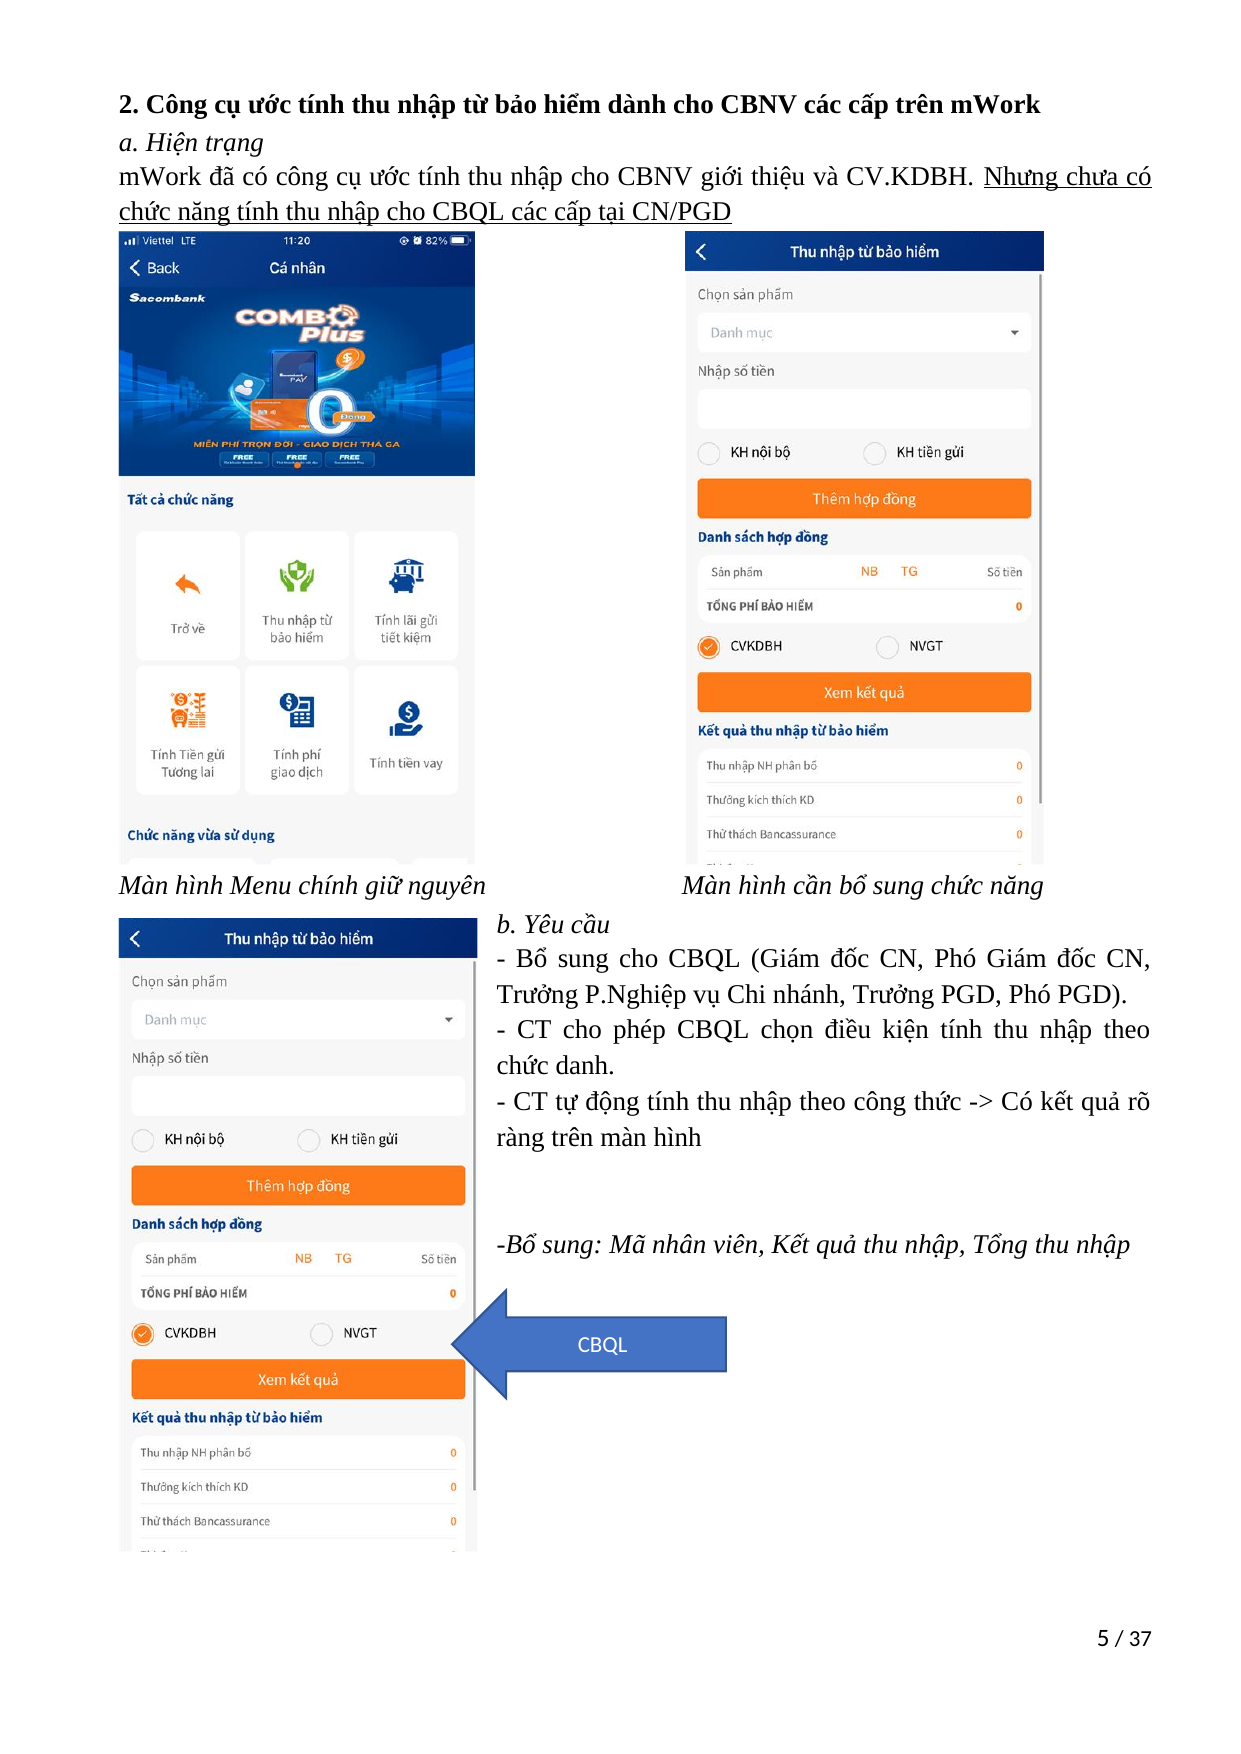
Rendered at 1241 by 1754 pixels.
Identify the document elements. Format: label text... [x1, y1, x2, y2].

text Màn hình Menu chính giữ nguyên Màn hình cần bổ sung chức năng [118, 869, 1152, 900]
text - CT tự động tính thu nhập theo công thức -> Có kết quả rõ ràng trên màn hình [478, 1085, 1152, 1152]
subtitle 2. Công cụ ước tính thu nhập từ bảo hiểm dành cho CBNV các cấp trên mWork [118, 88, 1152, 120]
text - CT cho phép CBQL chọn điều kiện tính thu nhập theo chức danh. [478, 1014, 1152, 1081]
picture [685, 231, 1044, 865]
subtitle a. Hiện trạng [118, 126, 1152, 157]
text mWork đã có công cụ ước tính thu nhập cho CBNV giới thiệu và CV.KDBH. Nhưng chưa có chức năng tính thu nhập cho CBQL các cấp tại CN/PGD [118, 160, 1152, 227]
picture [118, 231, 475, 865]
subtitle b. Yêu cầu [118, 909, 1152, 940]
text -Bổ sung: Mã nhân viên, Kết quả thu nhập, Tổng thu nhập [478, 1228, 1152, 1259]
picture [118, 918, 478, 1552]
text - Bổ sung cho CBQL (Giám đốc CN, Phó Giám đốc CN, Trưởng P.Nghiệp vụ Chi nhánh, Trưởng PGD, Phó PGD). [478, 942, 1152, 1009]
